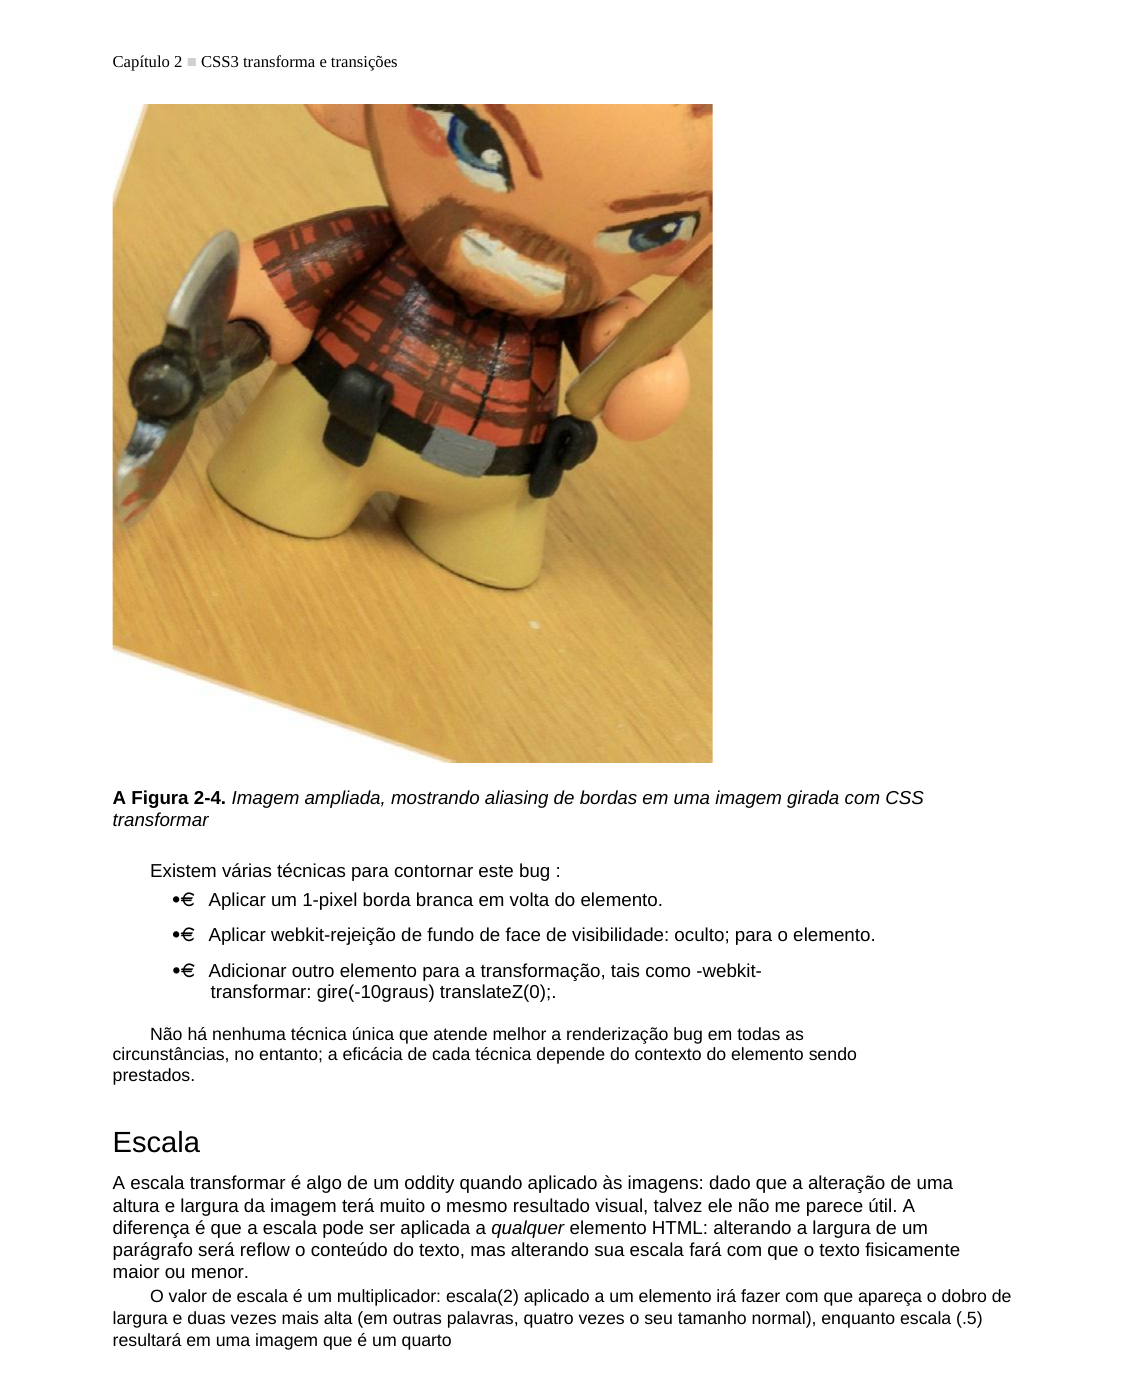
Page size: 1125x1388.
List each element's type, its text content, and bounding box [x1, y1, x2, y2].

text Capítulo 2 ■ CSS3 transforma e transições [112, 52, 1012, 71]
text A escala transformar é algo de um oddity quando aplicado às imagens: dado que a alteração de uma altura e largura da imagem terá muito o mesmo resultado visual, talvez ele não me parece útil. A diferença é que a escala pode ser aplicada a qualquer elemento HTML: alterando a largura de um parágrafo será reflow o conteúdo do texto, mas alterando sua escala fará com que o texto fisicamente maior ou menor. [112, 1172, 989, 1282]
text  Adicionar outro elemento para a transformação, tais como -webkit-transformar: gire(-10graus) translateZ(0);. [173, 962, 794, 1003]
text A Figura 2-4. Imagem ampliada, mostrando aliasing de bordas em uma imagem girada com CSS transformar [112, 787, 1012, 831]
picture [112, 104, 713, 763]
text Existem várias técnicas para contornar este bug : [150, 860, 1012, 882]
text O valor de escala é um multiplicador: escala(2) aplicado a um elemento irá fazer com que apareça o dobro de largura e duas vezes mais alta (em outras palavras, quatro vezes o seu tamanho normal), enquanto escala (.5) resultará em uma imagem que é um quarto [112, 1286, 1012, 1350]
text  Aplicar webkit-rejeição de fundo de face de visibilidade: oculto; para o elemento. [173, 924, 1012, 946]
text Escala [112, 1125, 1012, 1158]
text Não há nenhuma técnica única que atende melhor a renderização bug em todas as circunstâncias, no entanto; a eficácia de cada técnica depende do contexto do elemento sendo prestados. [112, 1023, 921, 1085]
text  Aplicar um 1-pixel borda branca em volta do elemento. [173, 889, 1012, 911]
